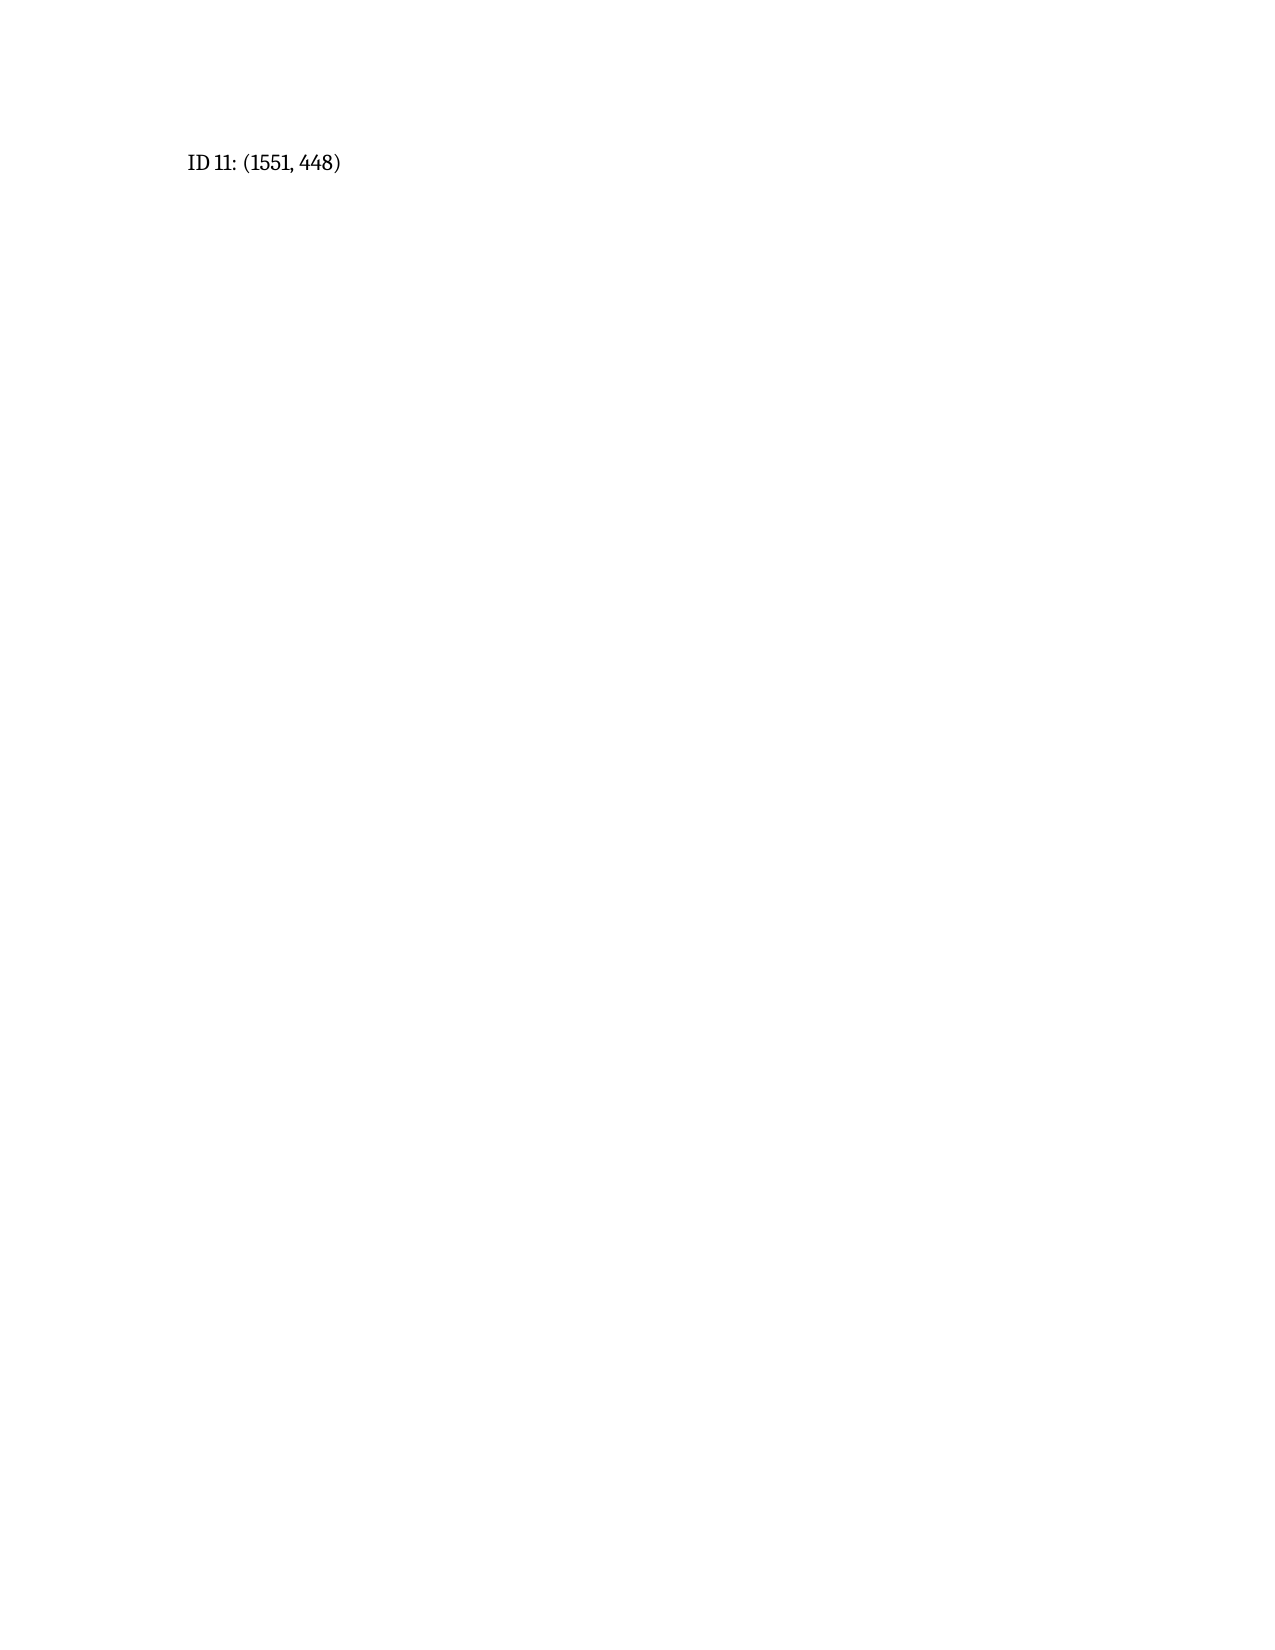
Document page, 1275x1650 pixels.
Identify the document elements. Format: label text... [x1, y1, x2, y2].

text ID 11: (1551, 448) [187, 150, 1087, 176]
